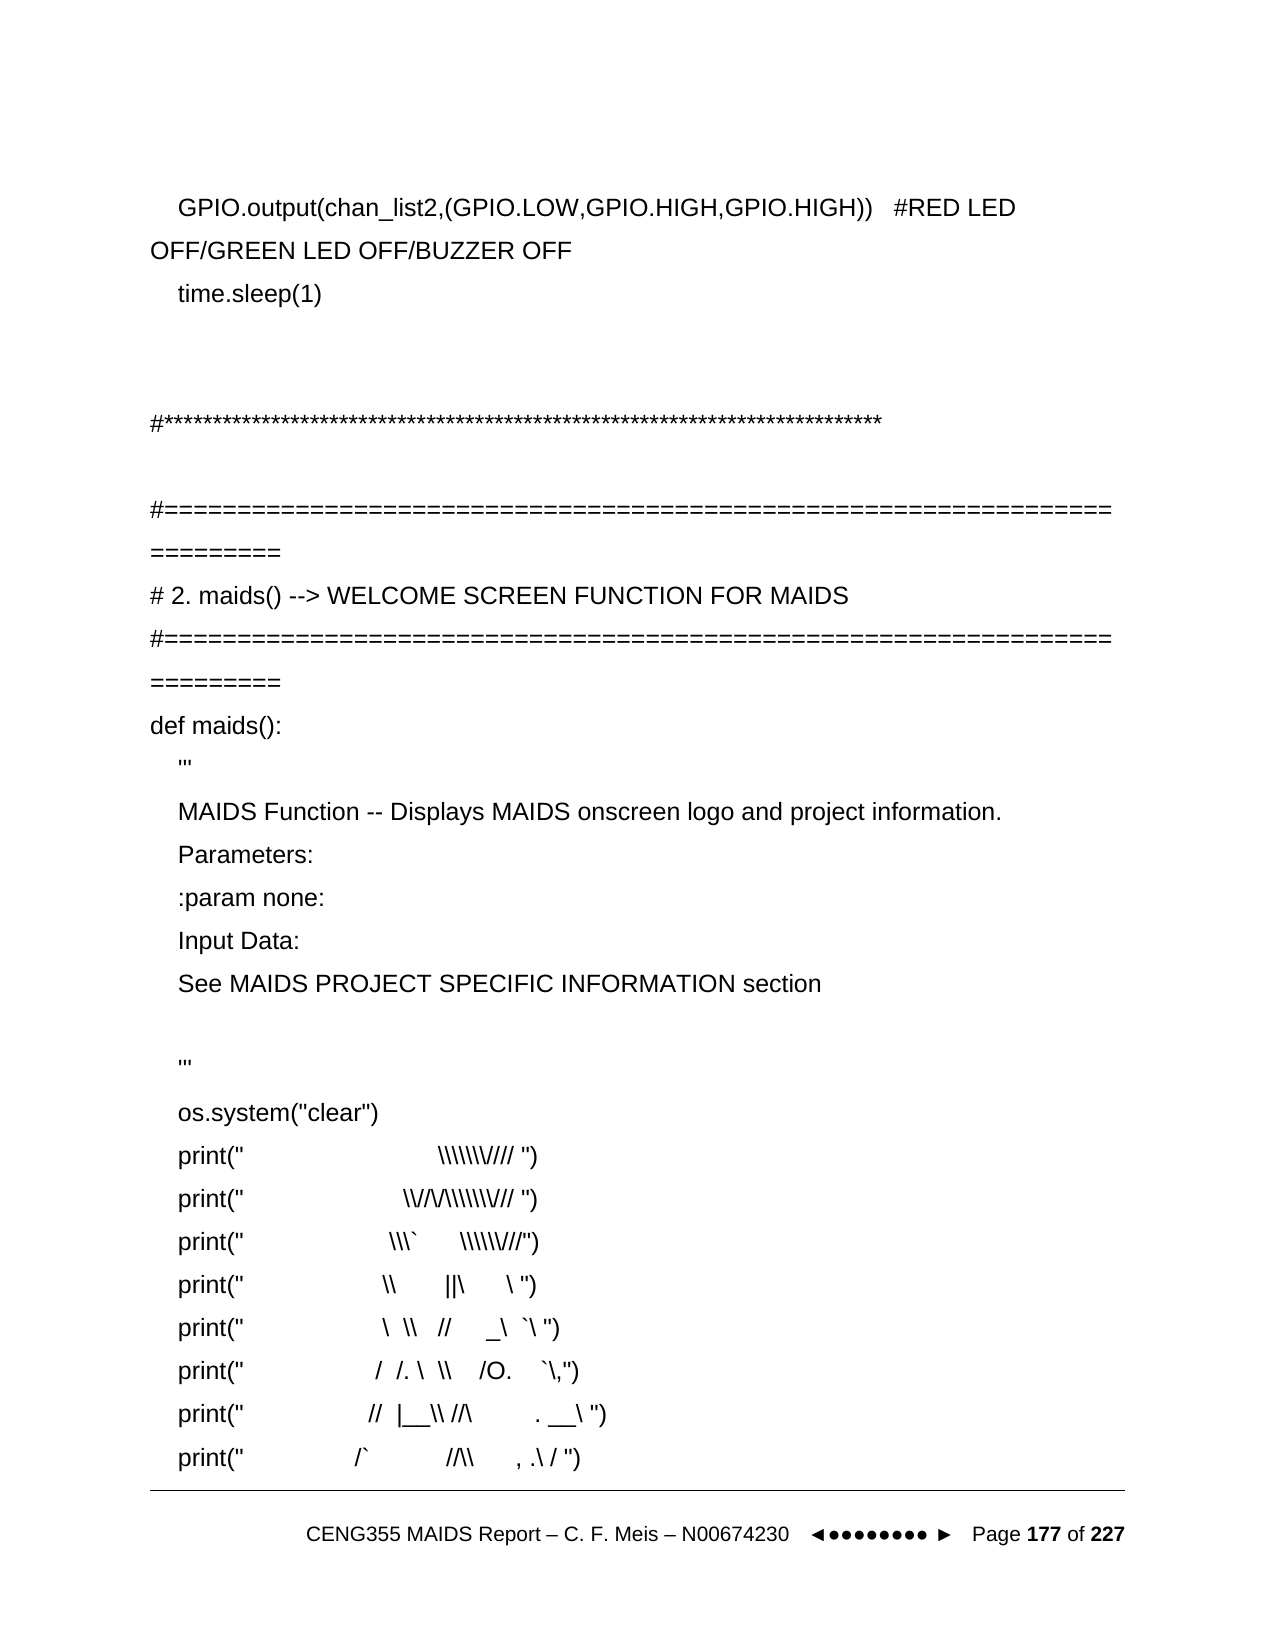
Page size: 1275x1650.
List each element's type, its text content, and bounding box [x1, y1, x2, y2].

text print(" \\//\/\\\\\\\/// ") [150, 1184, 1125, 1213]
text print(" /` //\\ , .\ / ") [150, 1443, 1125, 1471]
text def maids(): [150, 711, 1125, 739]
text os.system("clear") [150, 1098, 1125, 1126]
text #========================================================================== [150, 495, 1125, 567]
text time.sleep(1) [150, 279, 1125, 308]
text #========================================================================== [150, 624, 1125, 696]
text :param none: [150, 883, 1125, 912]
text See MAIDS PROJECT SPECIFIC INFORMATION section [150, 969, 1125, 998]
text print(" \\\\\\\//// ") [150, 1141, 1125, 1169]
text MAIDS Function -- Displays MAIDS onscreen logo and project information. [150, 797, 1125, 826]
text Parameters: [150, 840, 1125, 869]
text ''' [150, 1054, 1125, 1083]
text GPIO.output(chan_list2,(GPIO.LOW,GPIO.HIGH,GPIO.HIGH)) #RED LED OFF/GREEN LED OFF/BUZZER OFF [150, 193, 1125, 265]
text print(" \ \\ // _\ `\ ") [150, 1313, 1125, 1342]
text print(" / /. \ \\ /O. `\,") [150, 1356, 1125, 1385]
text print(" \\ ||\ \ ") [150, 1270, 1125, 1299]
text # 2. maids() --> WELCOME SCREEN FUNCTION FOR MAIDS [150, 581, 1125, 610]
text print(" \\\` \\\\\\///") [150, 1227, 1125, 1256]
text print(" // |__\\ //\ . __\ ") [150, 1399, 1125, 1428]
text #************************************************************************** [150, 409, 1125, 437]
text ''' [150, 754, 1125, 782]
text Input Data: [150, 926, 1125, 955]
